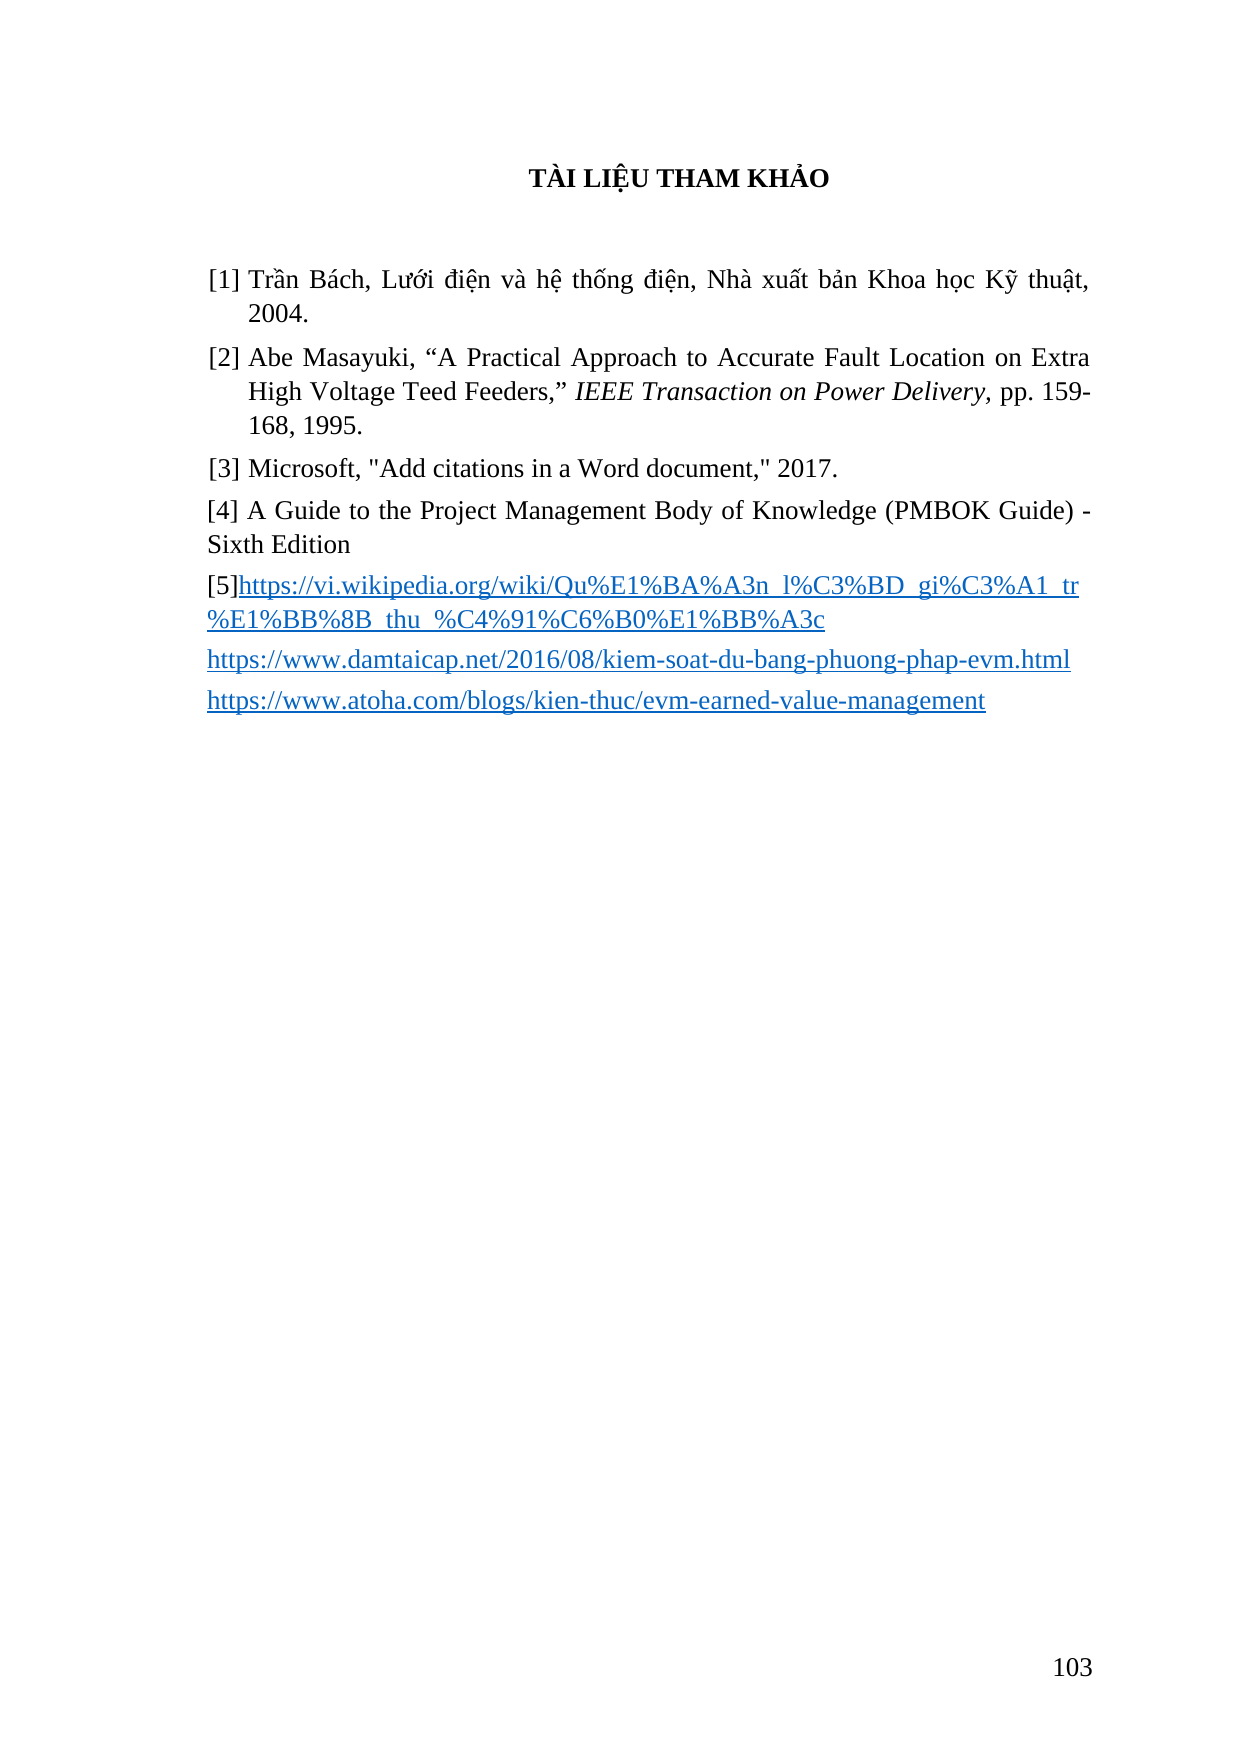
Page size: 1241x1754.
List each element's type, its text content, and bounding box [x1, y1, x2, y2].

text [4] A Guide to the Project Management Body of Knowledge (PMBOK Guide) - Sixth Edition [207, 494, 1092, 560]
table_header Trần Bách, Lưới điện và hệ thống điện, Nhà xuất bản Khoa học Kỹ thuật, 2004. [246, 255, 1092, 333]
subtitle TÀI LIỆU THAM KHẢO [266, 162, 1092, 193]
table_cell Microsoft, "Add citations in a Word document," 2017. [246, 445, 1092, 488]
table_cell [3] [207, 445, 246, 488]
text [5]https://vi.wikipedia.org/wiki/Qu%E1%BA%A3n_l%C3%BD_gi%C3%A1_tr%E1%BB%8B_thu_%C4%91%C6%B0%E1%BB%A3c [207, 569, 1092, 634]
text https://www.damtaicap.net/2016/08/kiem-soat-du-bang-phuong-phap-evm.html [207, 644, 1092, 675]
table_cell Abe Masayuki, “A Practical Approach to Accurate Fault Location on Extra High Voltage Teed Feeders,” IEEE Transaction on Power Delivery, pp. 159-168, 1995. [246, 333, 1092, 445]
table_header [1] [207, 255, 246, 333]
table_cell [2] [207, 333, 246, 445]
text https://www.atoha.com/blogs/kien-thuc/evm-earned-value-management [207, 684, 1092, 715]
